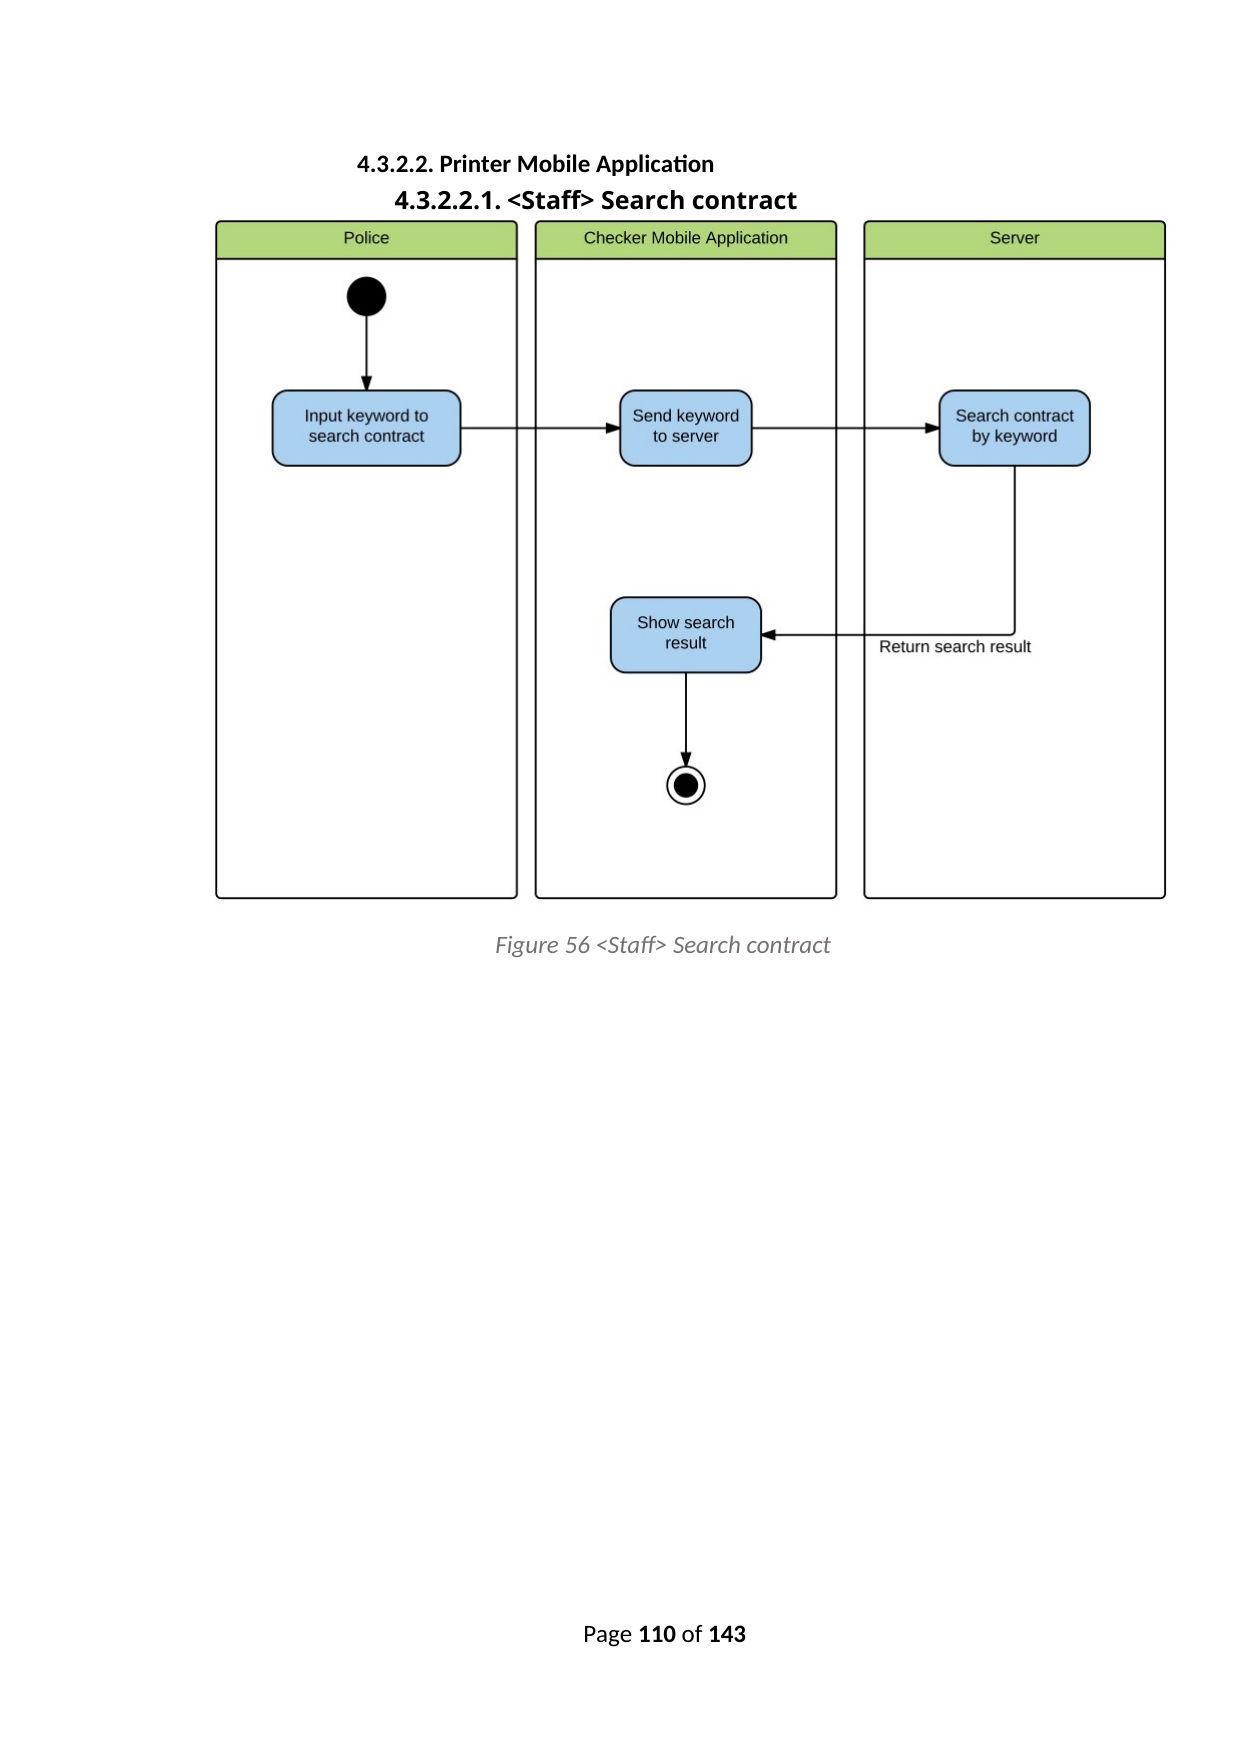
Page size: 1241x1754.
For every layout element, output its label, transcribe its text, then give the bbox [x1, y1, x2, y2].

subtitle Printer Mobile Application [357, 148, 1122, 178]
text Figure 56 <Staff> Search contract [207, 929, 1122, 960]
subtitle <Staff> Search contract [394, 182, 1122, 216]
picture [206, 216, 1182, 911]
